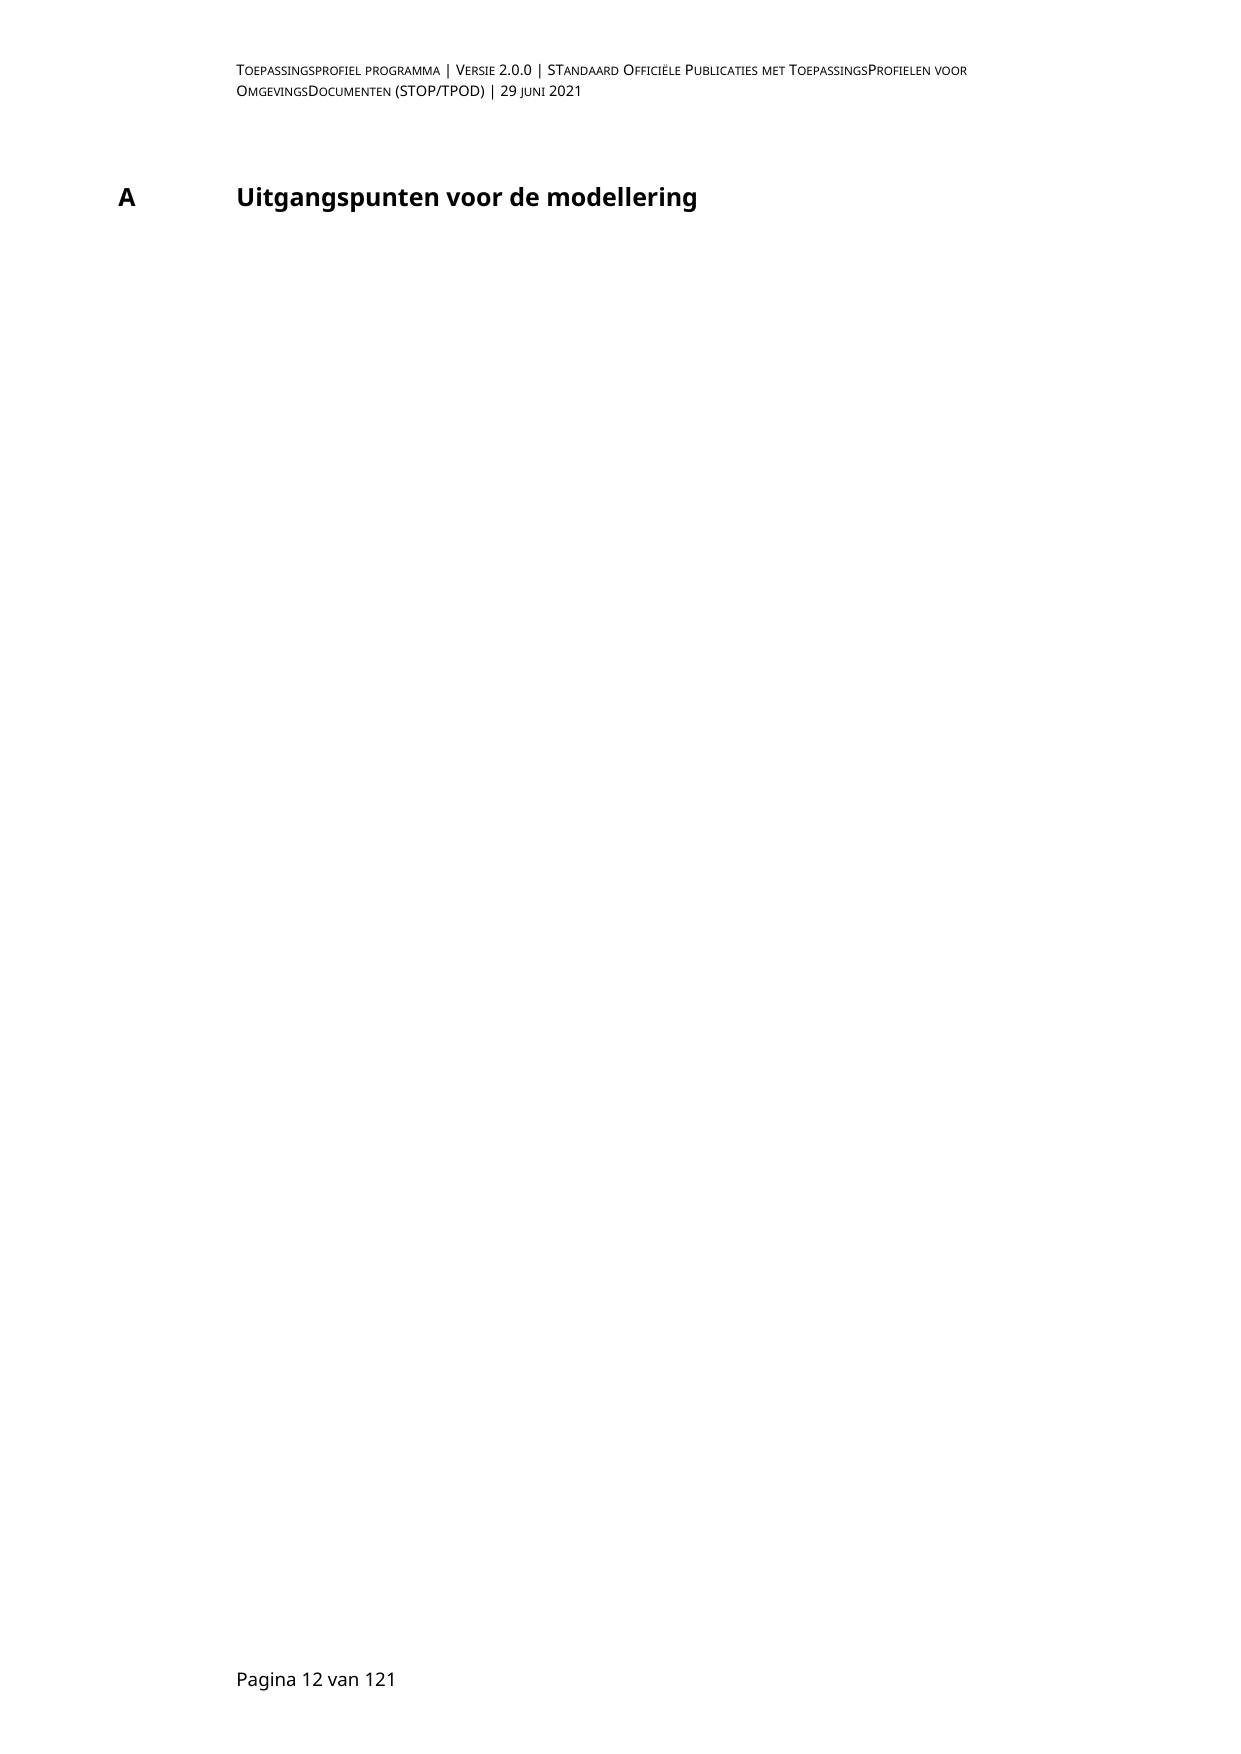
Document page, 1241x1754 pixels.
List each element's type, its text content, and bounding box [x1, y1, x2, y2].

subtitle Uitgangspunten voor de modellering [118, 177, 1122, 214]
